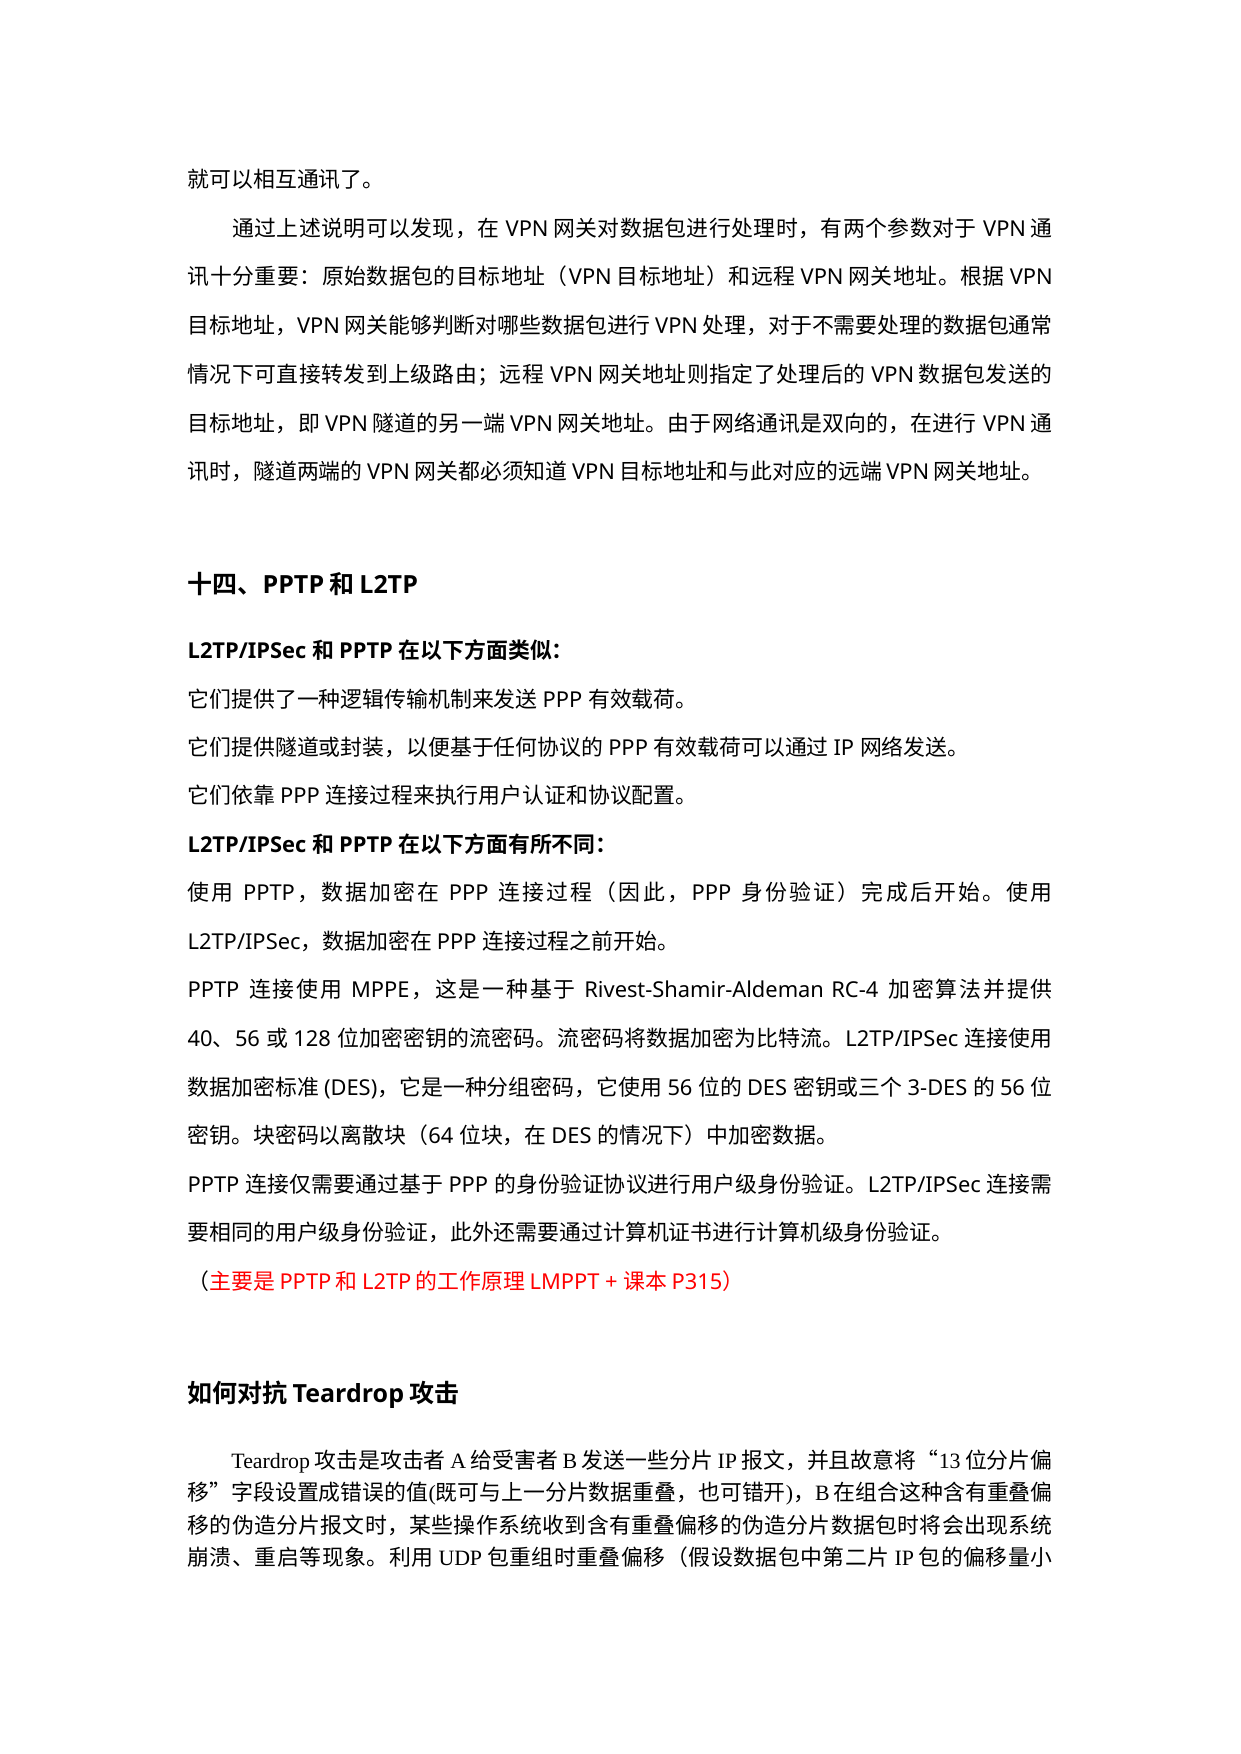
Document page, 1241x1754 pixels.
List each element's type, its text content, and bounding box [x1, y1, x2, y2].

text 它们提供隧道或封装，以便基于任何协议的 PPP 有效载荷可以通过 IP 网络发送。 [187, 729, 1053, 762]
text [187, 1442, 1053, 1572]
text 它们提供了一种逻辑传输机制来发送 PPP 有效载荷。 [187, 681, 1053, 714]
text 十四、PPTP和L2TP [187, 550, 1053, 615]
text PPTP 连接使用 MPPE，这是一种基于 Rivest-Shamir-Aldeman RC-4 加密算法并提供 40、56 或 128 位加密密钥的流密码。流密码将数据加密为比特流。L2TP/IPSec 连接使用数据加密标准 (DES)，它是一种分组密码，它使用 56 位的 DES 密钥或三个 3-DES 的 56 位密钥。块密码以离散块（64 位块，在 DES 的情况下）中加密数据。 [187, 972, 1053, 1150]
text 通过上述说明可以发现，在VPN网关对数据包进行处理时，有两个参数对于VPN通讯十分重要：原始数据包的目标地址（VPN目标地址）和远程VPN网关地址。根据VPN目标地址，VPN网关能够判断对哪些数据包进行VPN处理，对于不需要处理的数据包通常情况下可直接转发到上级路由；远程VPN网关地址则指定了处理后的VPN数据包发送的目标地址，即VPN隧道的另一端VPN网关地址。由于网络通讯是双向的，在进行VPN通讯时，隧道两端的VPN网关都必须知道VPN目标地址和与此对应的远端VPN网关地址。 [187, 210, 1053, 487]
text L2TP/IPSec 和 PPTP 在以下方面有所不同： [187, 826, 1053, 859]
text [187, 162, 1053, 194]
text 它们依靠 PPP 连接过程来执行用户认证和协议配置。 [187, 778, 1053, 810]
text L2TP/IPSec 和 PPTP 在以下方面类似： [187, 633, 1053, 665]
text （主要是PPTP和L2TP的工作原理LMPPT + 课本P315） [187, 1263, 1053, 1296]
text 如何对抗Teardrop攻击 [187, 1359, 1053, 1424]
text 使用 PPTP，数据加密在 PPP 连接过程（因此，PPP 身份验证）完成后开始。使用 L2TP/IPSec，数据加密在 PPP 连接过程之前开始。 [187, 874, 1053, 956]
text PPTP 连接仅需要通过基于 PPP 的身份验证协议进行用户级身份验证。L2TP/IPSec 连接需要相同的用户级身份验证，此外还需要通过计算机证书进行计算机级身份验证。 [187, 1166, 1053, 1247]
